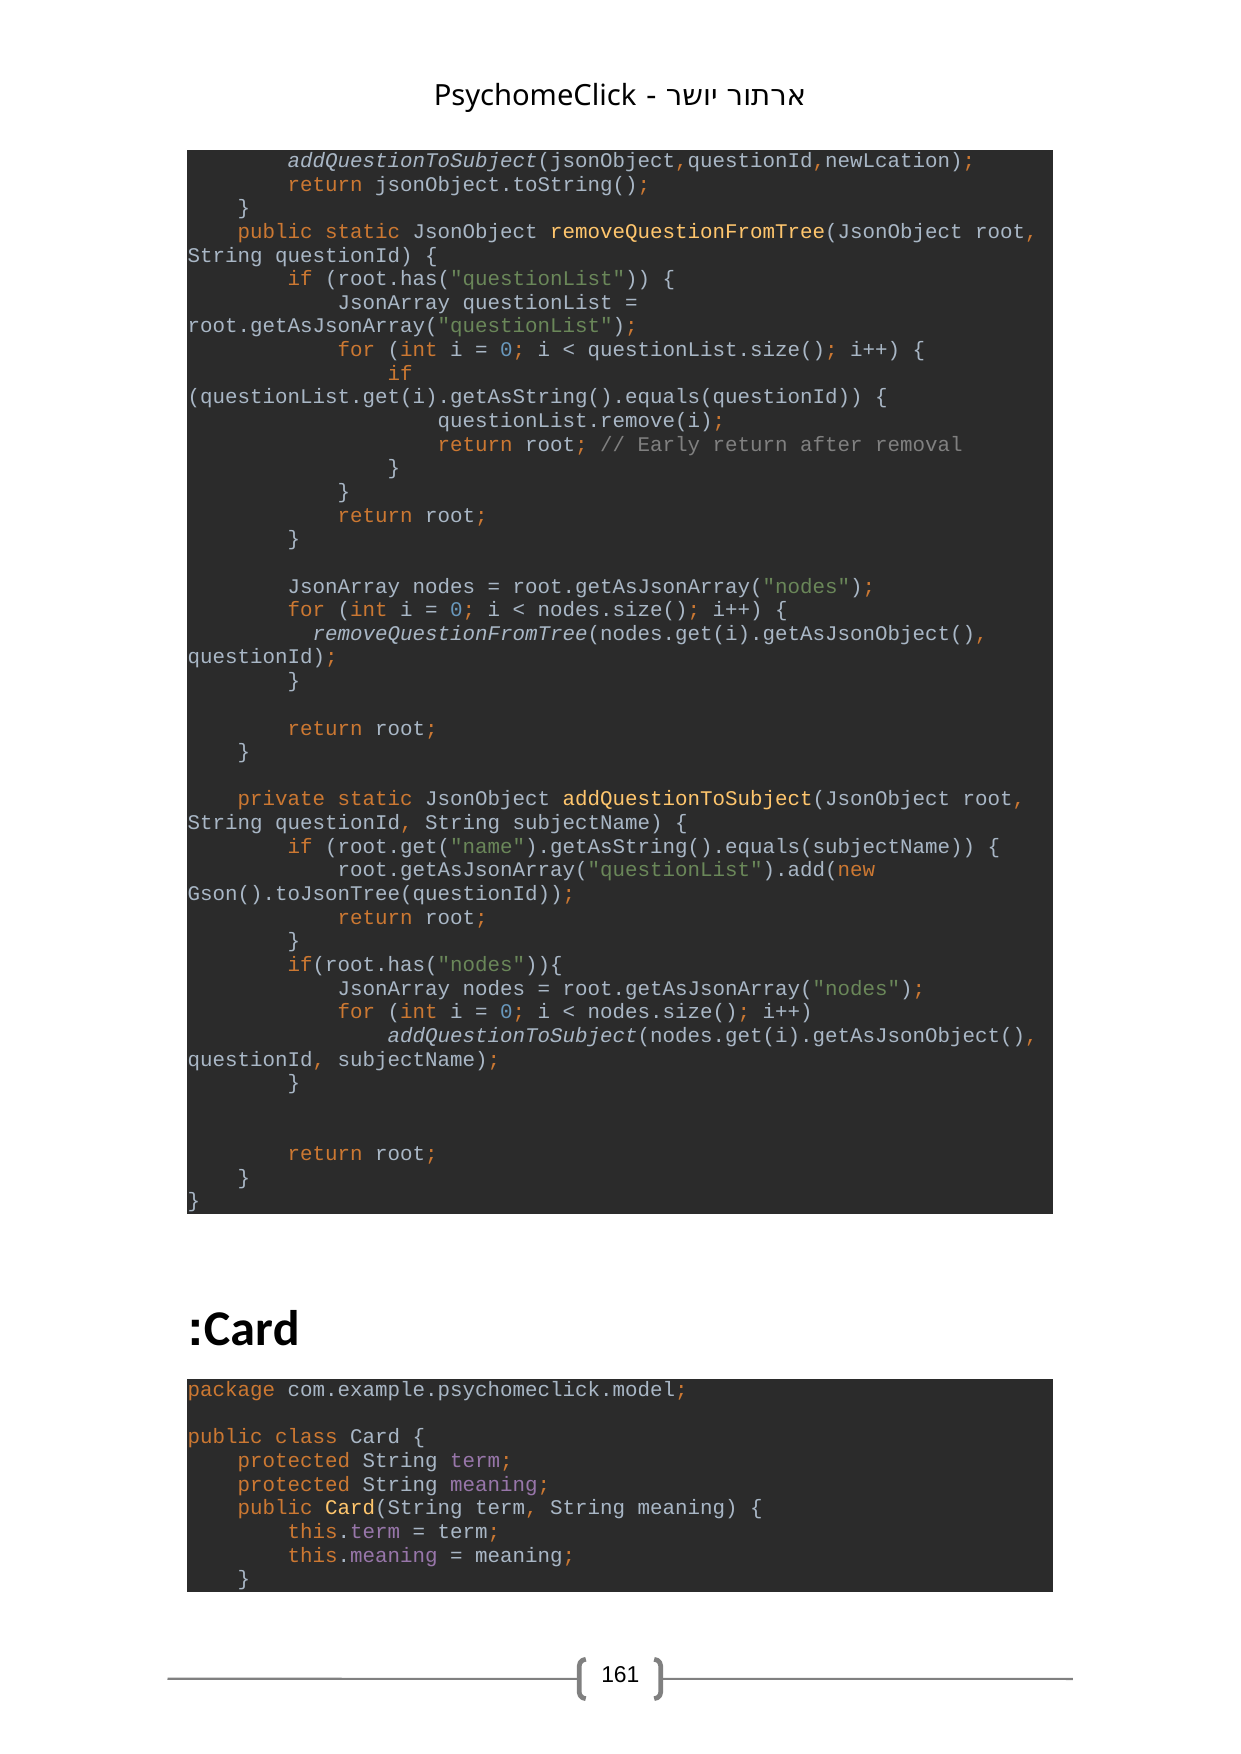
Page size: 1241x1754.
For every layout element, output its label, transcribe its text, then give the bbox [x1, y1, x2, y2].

text Card: [187, 1297, 1053, 1358]
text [187, 150, 1053, 1214]
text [187, 1379, 1053, 1592]
